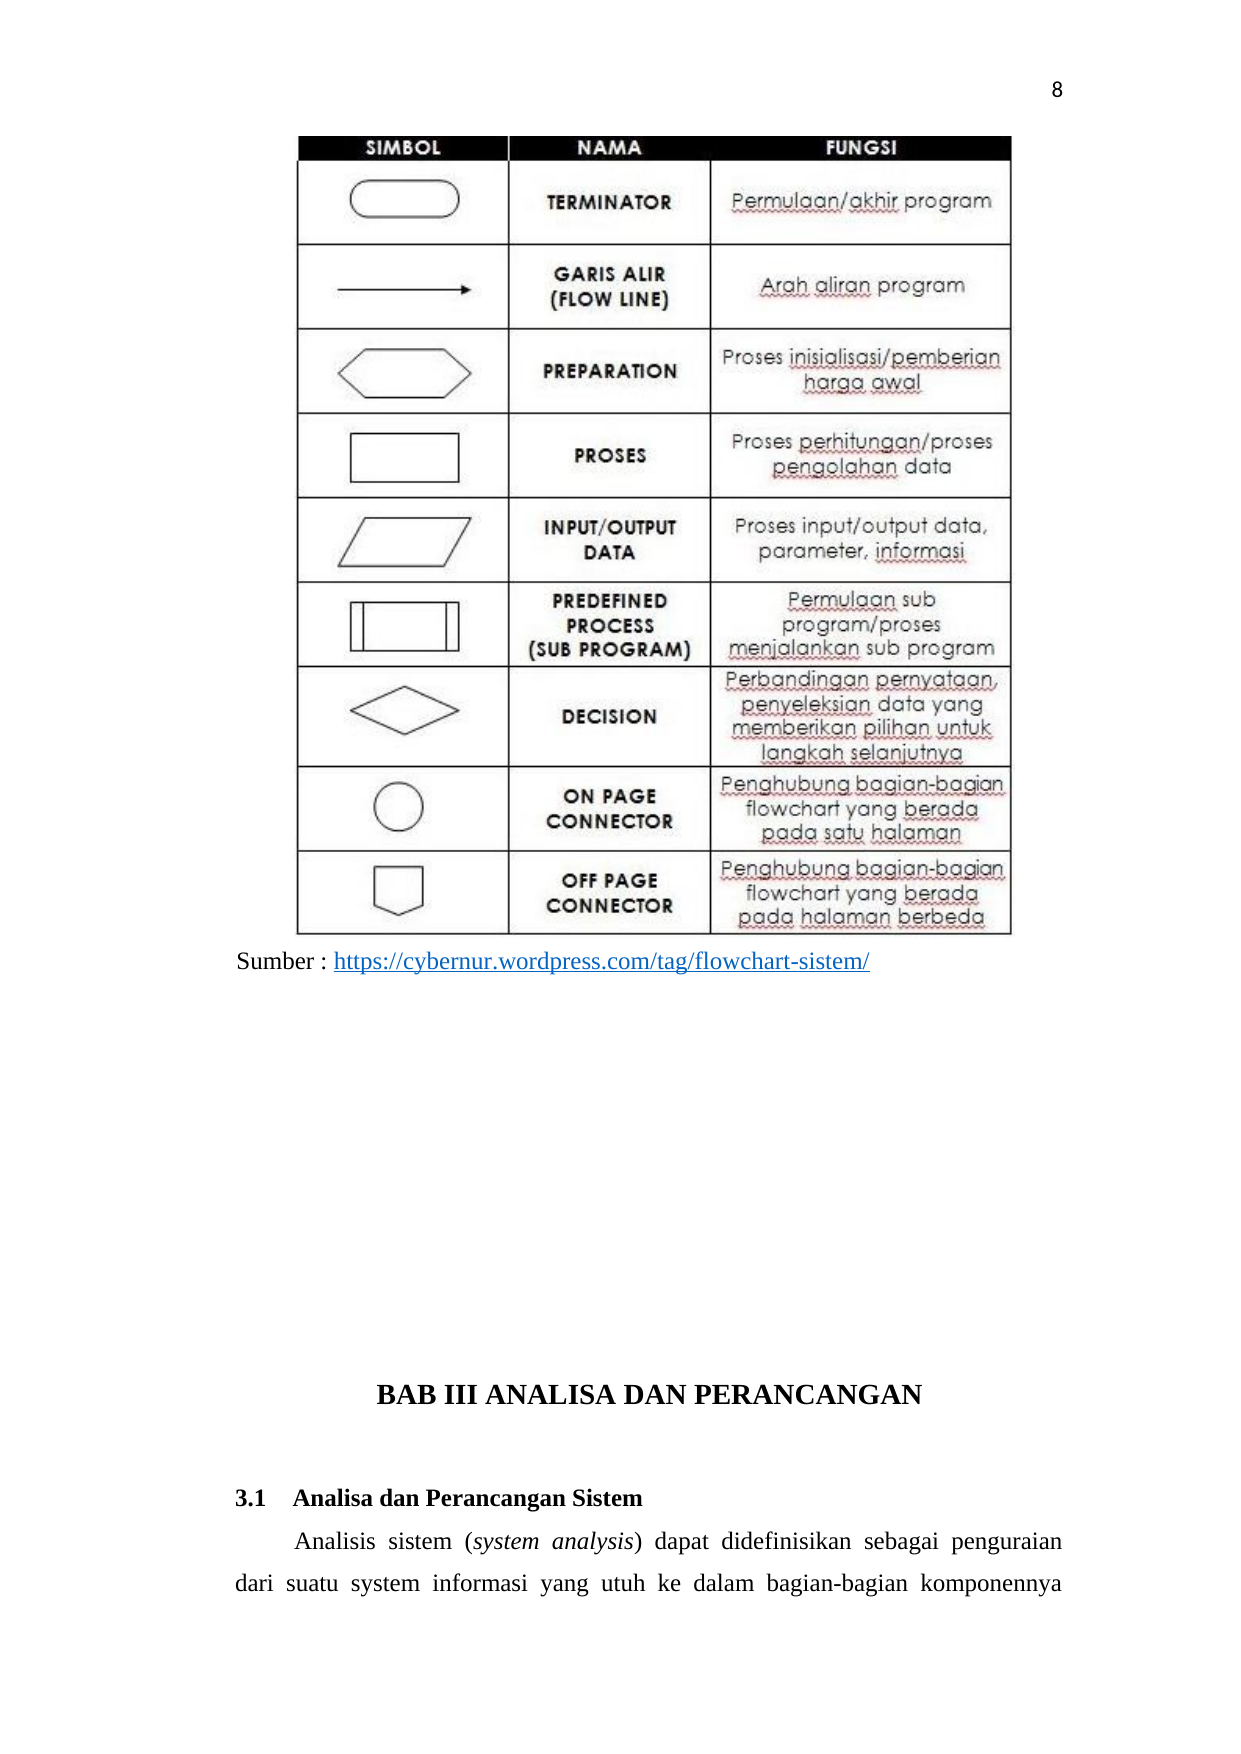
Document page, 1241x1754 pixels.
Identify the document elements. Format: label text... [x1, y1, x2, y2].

text BAB III ANALISA DAN PERANCANGAN [236, 1377, 1063, 1411]
picture [294, 136, 1015, 938]
text Sumber : https://cybernur.wordpress.com/tag/flowchart-sistem/ [236, 946, 1064, 975]
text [235, 1526, 1062, 1597]
subtitle 3.1 Analisa dan Perancangan Sistem [235, 1483, 1064, 1512]
